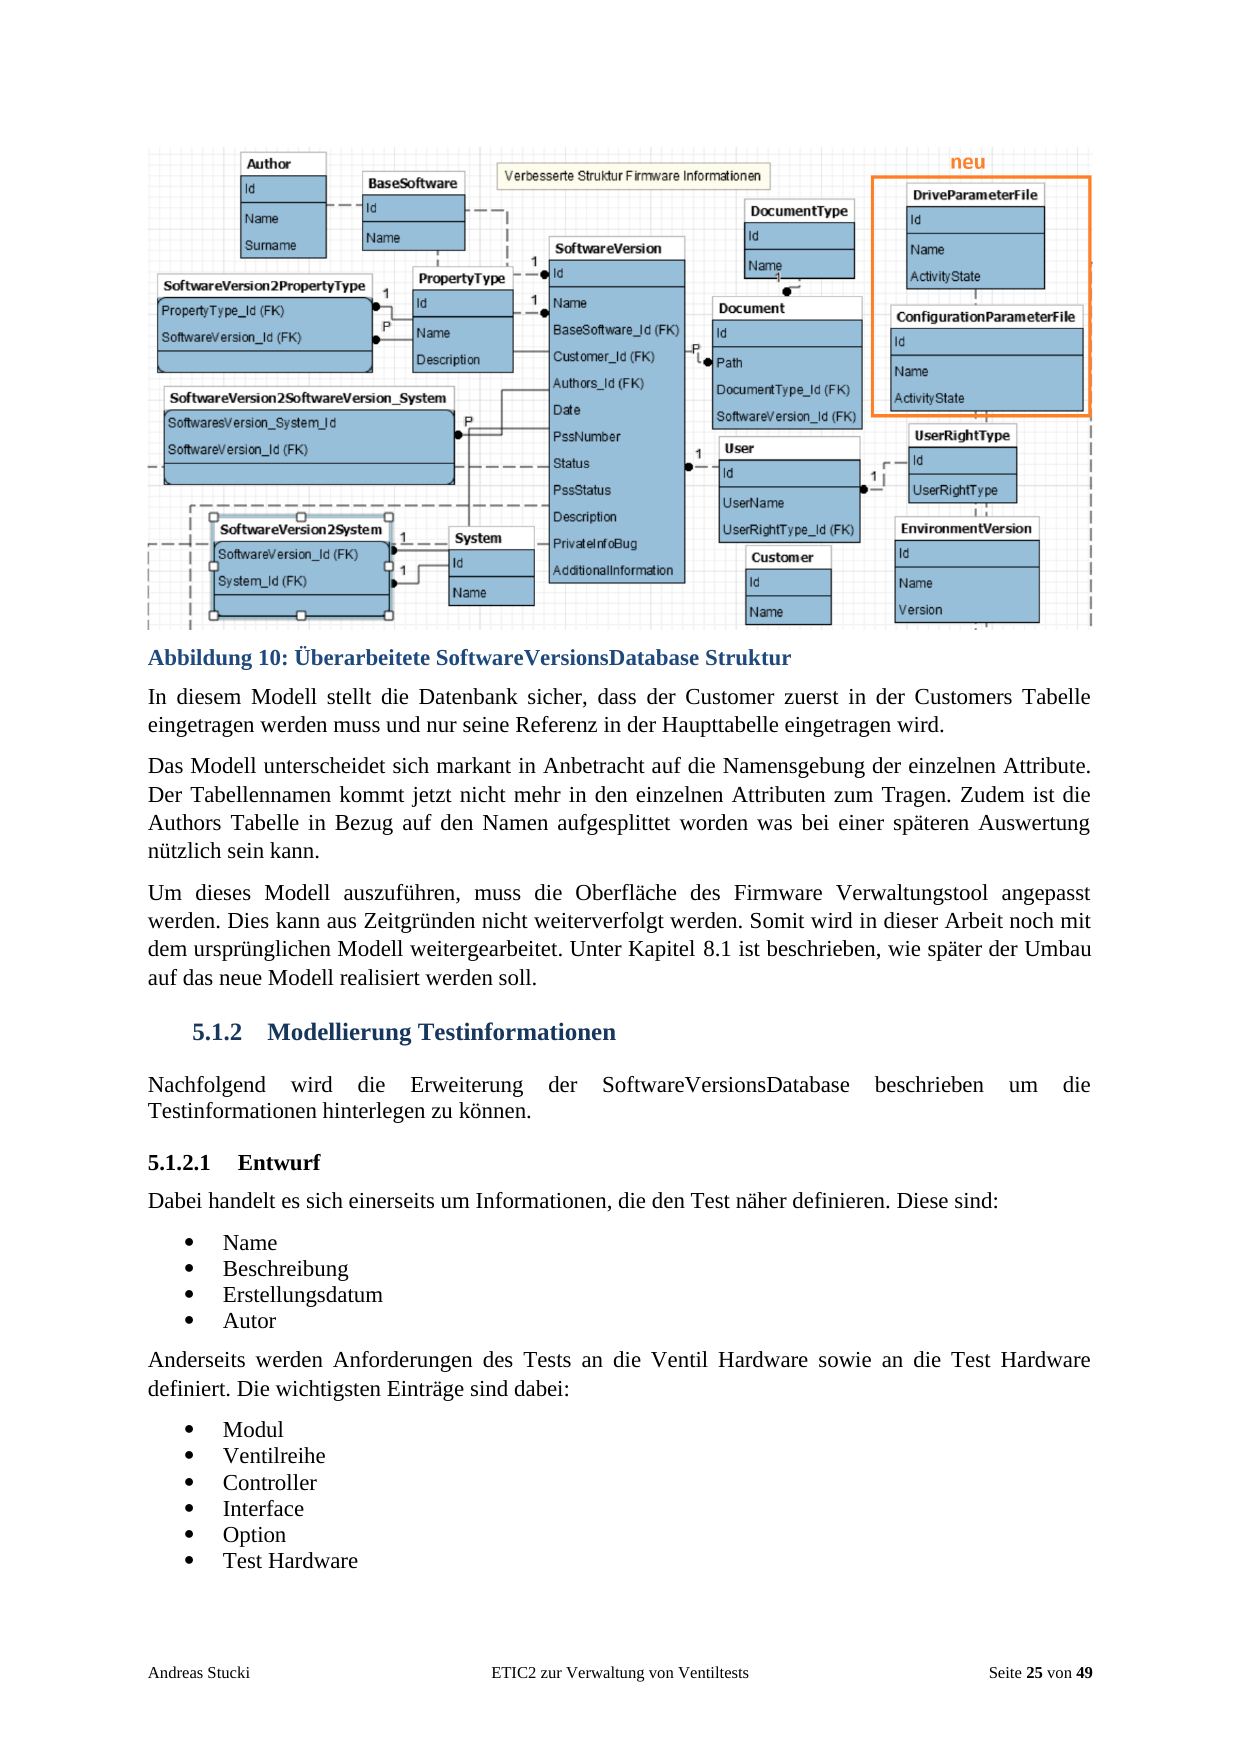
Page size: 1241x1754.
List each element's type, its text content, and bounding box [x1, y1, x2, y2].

list Ventilreihe [185, 1442, 1092, 1468]
text Dabei handelt es sich einerseits um Informationen, die den Test näher definieren. Diese sind: [148, 1188, 1092, 1214]
list Interface [185, 1495, 1092, 1521]
text Das Modell unterscheidet sich markant in Anbetracht auf die Namensgebung der einzelnen Attribute. Der Tabellennamen kommt jetzt nicht mehr in den einzelnen Attributen zum Tragen. Zudem ist die Authors Tabelle in Bezug auf den Namen aufgesplittet worden was bei einer späteren Auswertung nützlich sein kann. [148, 752, 1092, 864]
list Name [185, 1228, 1092, 1255]
text Nachfolgend wird die Erweiterung der SoftwareVersionsDatabase beschrieben um die Testinformationen hinterlegen zu können. [148, 1071, 1092, 1124]
subtitle Modellierung Testinformationen [192, 1017, 1092, 1046]
list Controller [185, 1468, 1092, 1495]
list Autor [185, 1308, 1092, 1334]
picture [147, 147, 1093, 630]
text Um dieses Modell auszuführen, muss die Oberfläche des Firmware Verwaltungstool angepasst werden. Dies kann aus Zeitgründen nicht weiterverfolgt werden. Somit wird in dieser Arbeit noch mit dem ursprünglichen Modell weitergearbeitet. Unter Kapitel 8.1 ist beschrieben, wie später der Umbau auf das neue Modell realisiert werden soll. [148, 878, 1092, 990]
list Option [185, 1521, 1092, 1548]
list Modul [185, 1416, 1092, 1442]
list Test Hardware [185, 1548, 1092, 1574]
list Erstellungsdatum [185, 1281, 1092, 1308]
list Beschreibung [185, 1255, 1092, 1281]
text Anderseits werden Anforderungen des Tests an die Ventil Hardware sowie an die Test Hardware definiert. Die wichtigsten Einträge sind dabei: [148, 1346, 1092, 1401]
text In diesem Modell stellt die Datenbank sicher, dass der Customer zuerst in der Customers Tabelle eingetragen werden muss und nur seine Referenz in der Haupttabelle eingetragen wird. [148, 683, 1092, 738]
subtitle Entwurf [148, 1149, 1092, 1175]
